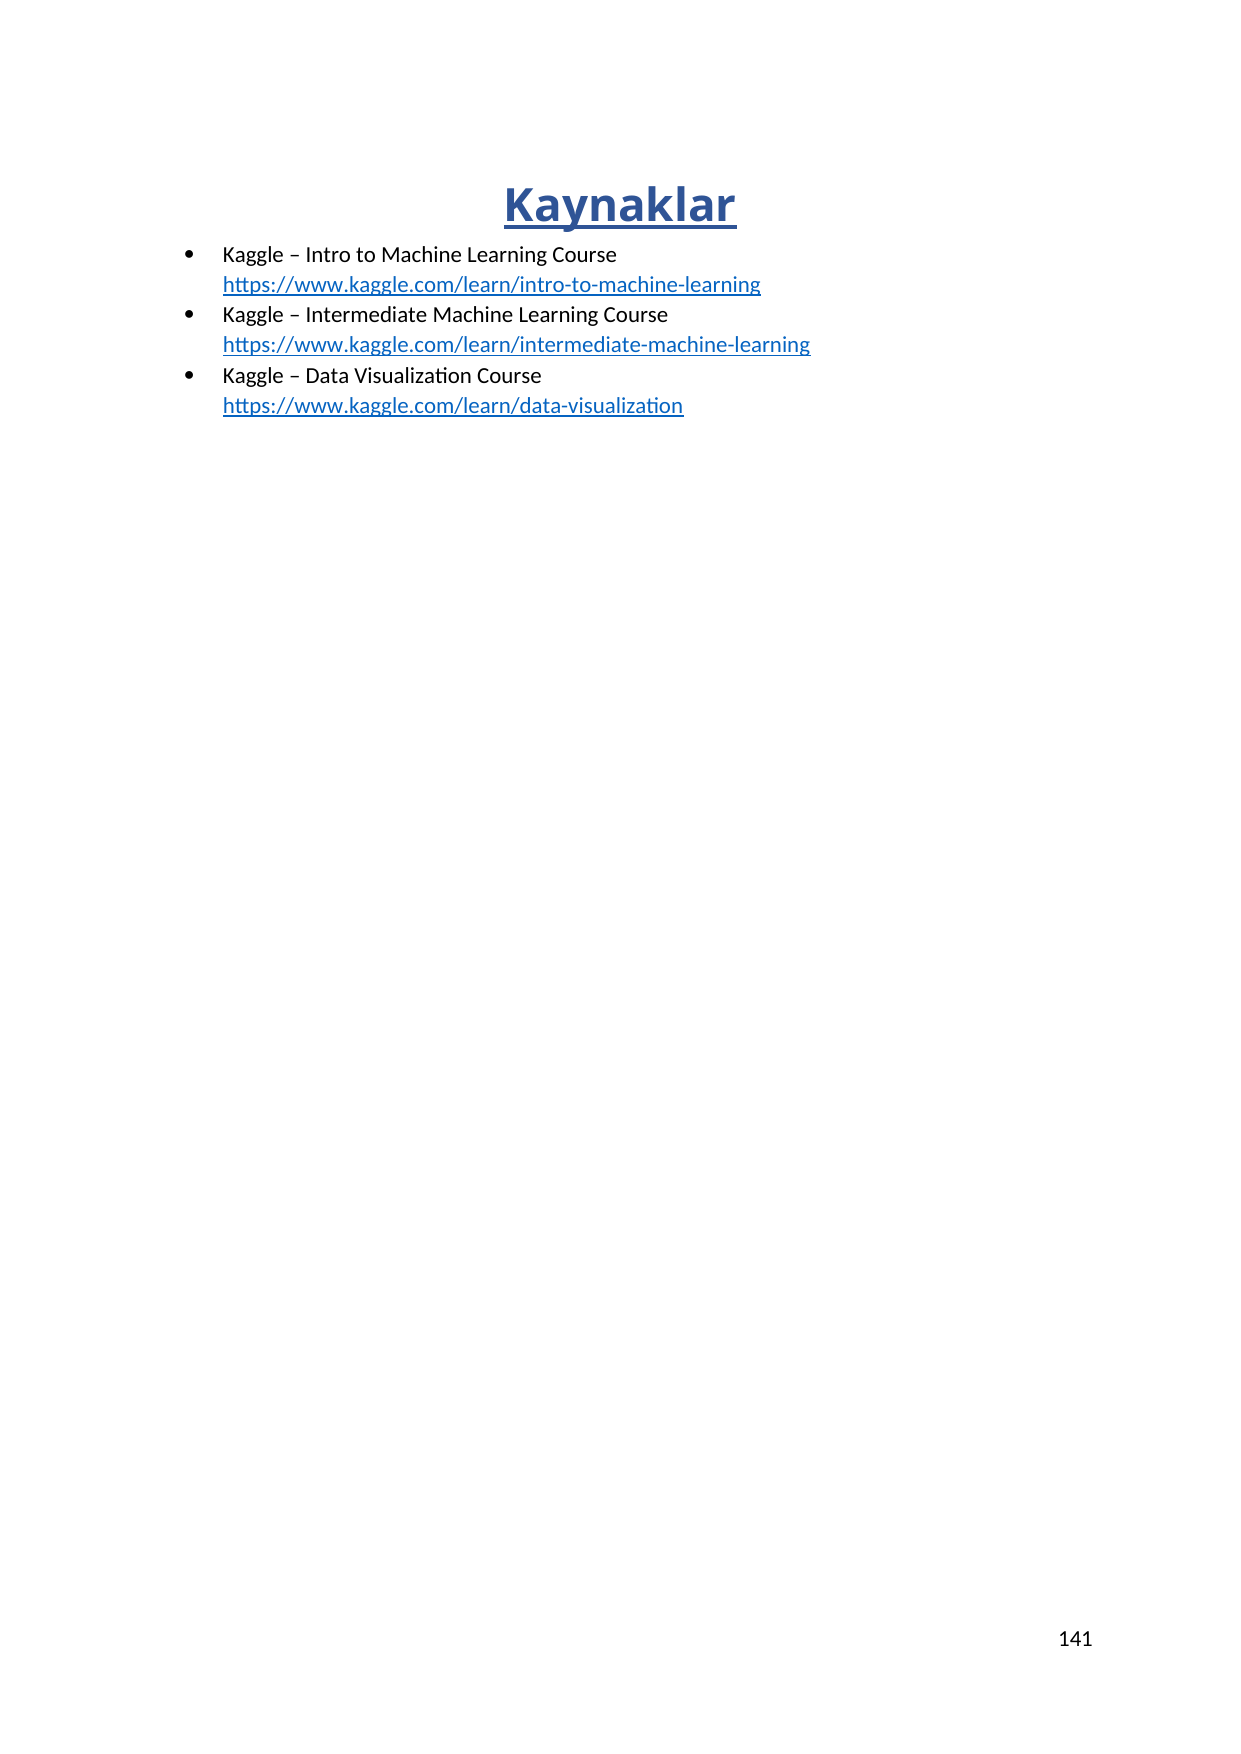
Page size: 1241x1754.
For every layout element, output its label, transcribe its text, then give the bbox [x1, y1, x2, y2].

list Kaggle – Data Visualization Course [185, 361, 1093, 389]
list https://www.kaggle.com/learn/intermediate-machine-learning [223, 331, 1093, 358]
list Kaggle – Intermediate Machine Learning Course [185, 300, 1093, 328]
subtitle Kaynaklar [148, 173, 1093, 235]
list https://www.kaggle.com/learn/intro-to-machine-learning [223, 270, 1093, 298]
list https://www.kaggle.com/learn/data-visualization [223, 391, 1093, 419]
list Kaggle – Intro to Machine Learning Course [185, 240, 1093, 268]
